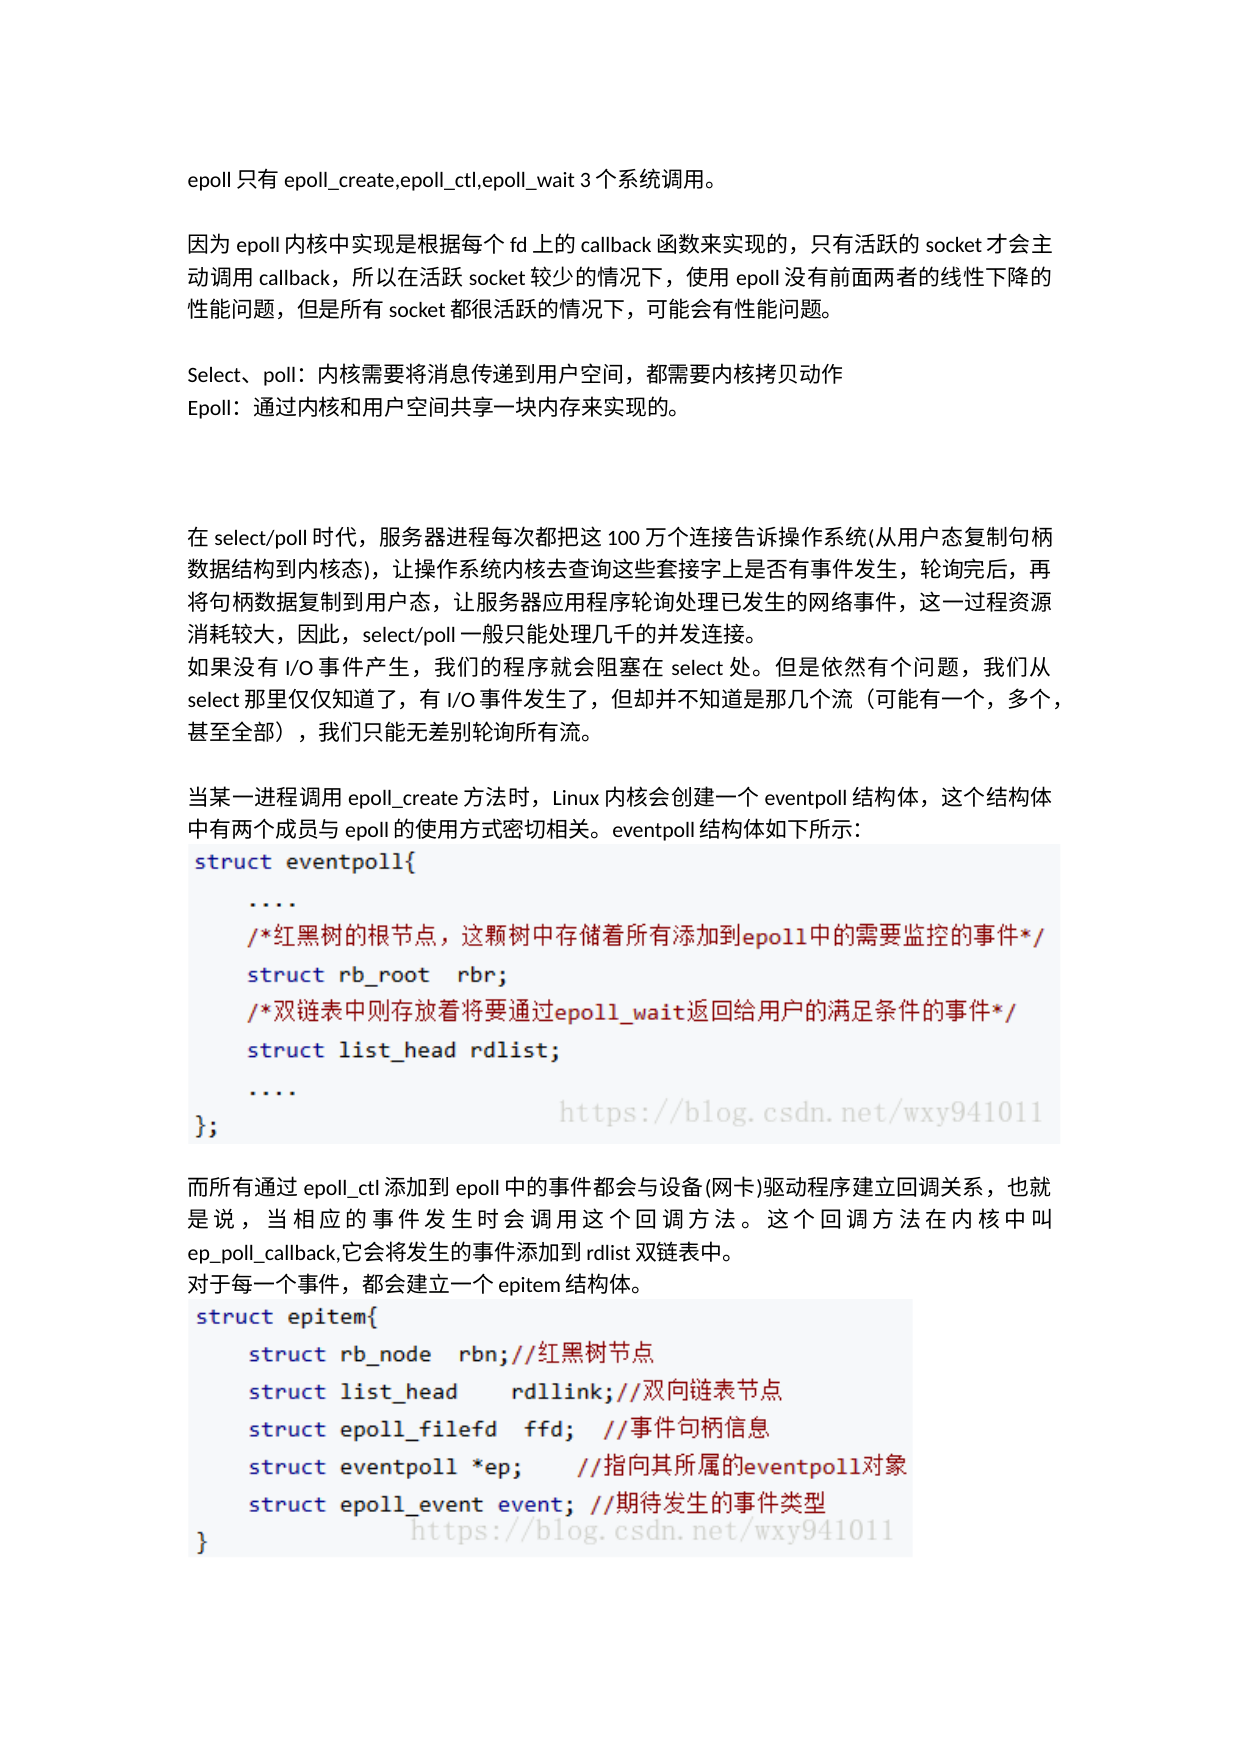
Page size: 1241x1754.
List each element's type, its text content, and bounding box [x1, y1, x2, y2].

text 而所有通过epoll_ctl添加到epoll中的事件都会与设备(网卡)驱动程序建立回调关系，也就是说，当相应的事件发生时会调用这个回调方法。这个回调方法在内核中叫ep_poll_callback,它会将发生的事件添加到rdlist双链表中。 [187, 1169, 1053, 1267]
text 因为epoll内核中实现是根据每个fd上的callback函数来实现的，只有活跃的socket才会主动调用callback，所以在活跃socket较少的情况下，使用epoll没有前面两者的线性下降的性能问题，但是所有socket都很活跃的情况下，可能会有性能问题。 [187, 227, 1053, 324]
text 当某一进程调用epoll_create方法时，Linux内核会创建一个eventpoll结构体，这个结构体中有两个成员与epoll的使用方式密切相关。eventpoll结构体如下所示： [187, 779, 1053, 844]
picture [187, 1299, 913, 1562]
text 如果没有I/O事件产生，我们的程序就会阻塞在select处。但是依然有个问题，我们从select那里仅仅知道了，有I/O事件发生了，但却并不知道是那几个流（可能有一个，多个，甚至全部），我们只能无差别轮询所有流。 [187, 649, 1053, 747]
picture [187, 844, 1062, 1144]
text epoll只有epoll_create,epoll_ctl,epoll_wait 3个系统调用。 [187, 162, 1053, 194]
text 在select/poll时代，服务器进程每次都把这100万个连接告诉操作系统(从用户态复制句柄数据结构到内核态)，让操作系统内核去查询这些套接字上是否有事件发生，轮询完后，再将句柄数据复制到用户态，让服务器应用程序轮询处理已发生的网络事件，这一过程资源消耗较大，因此，select/poll一般只能处理几千的并发连接。 [187, 519, 1053, 649]
text Epoll：通过内核和用户空间共享一块内存来实现的。 [187, 389, 1053, 422]
text 对于每一个事件，都会建立一个epitem结构体。 [187, 1267, 1053, 1299]
text Select、poll：内核需要将消息传递到用户空间，都需要内核拷贝动作 [187, 357, 1053, 389]
